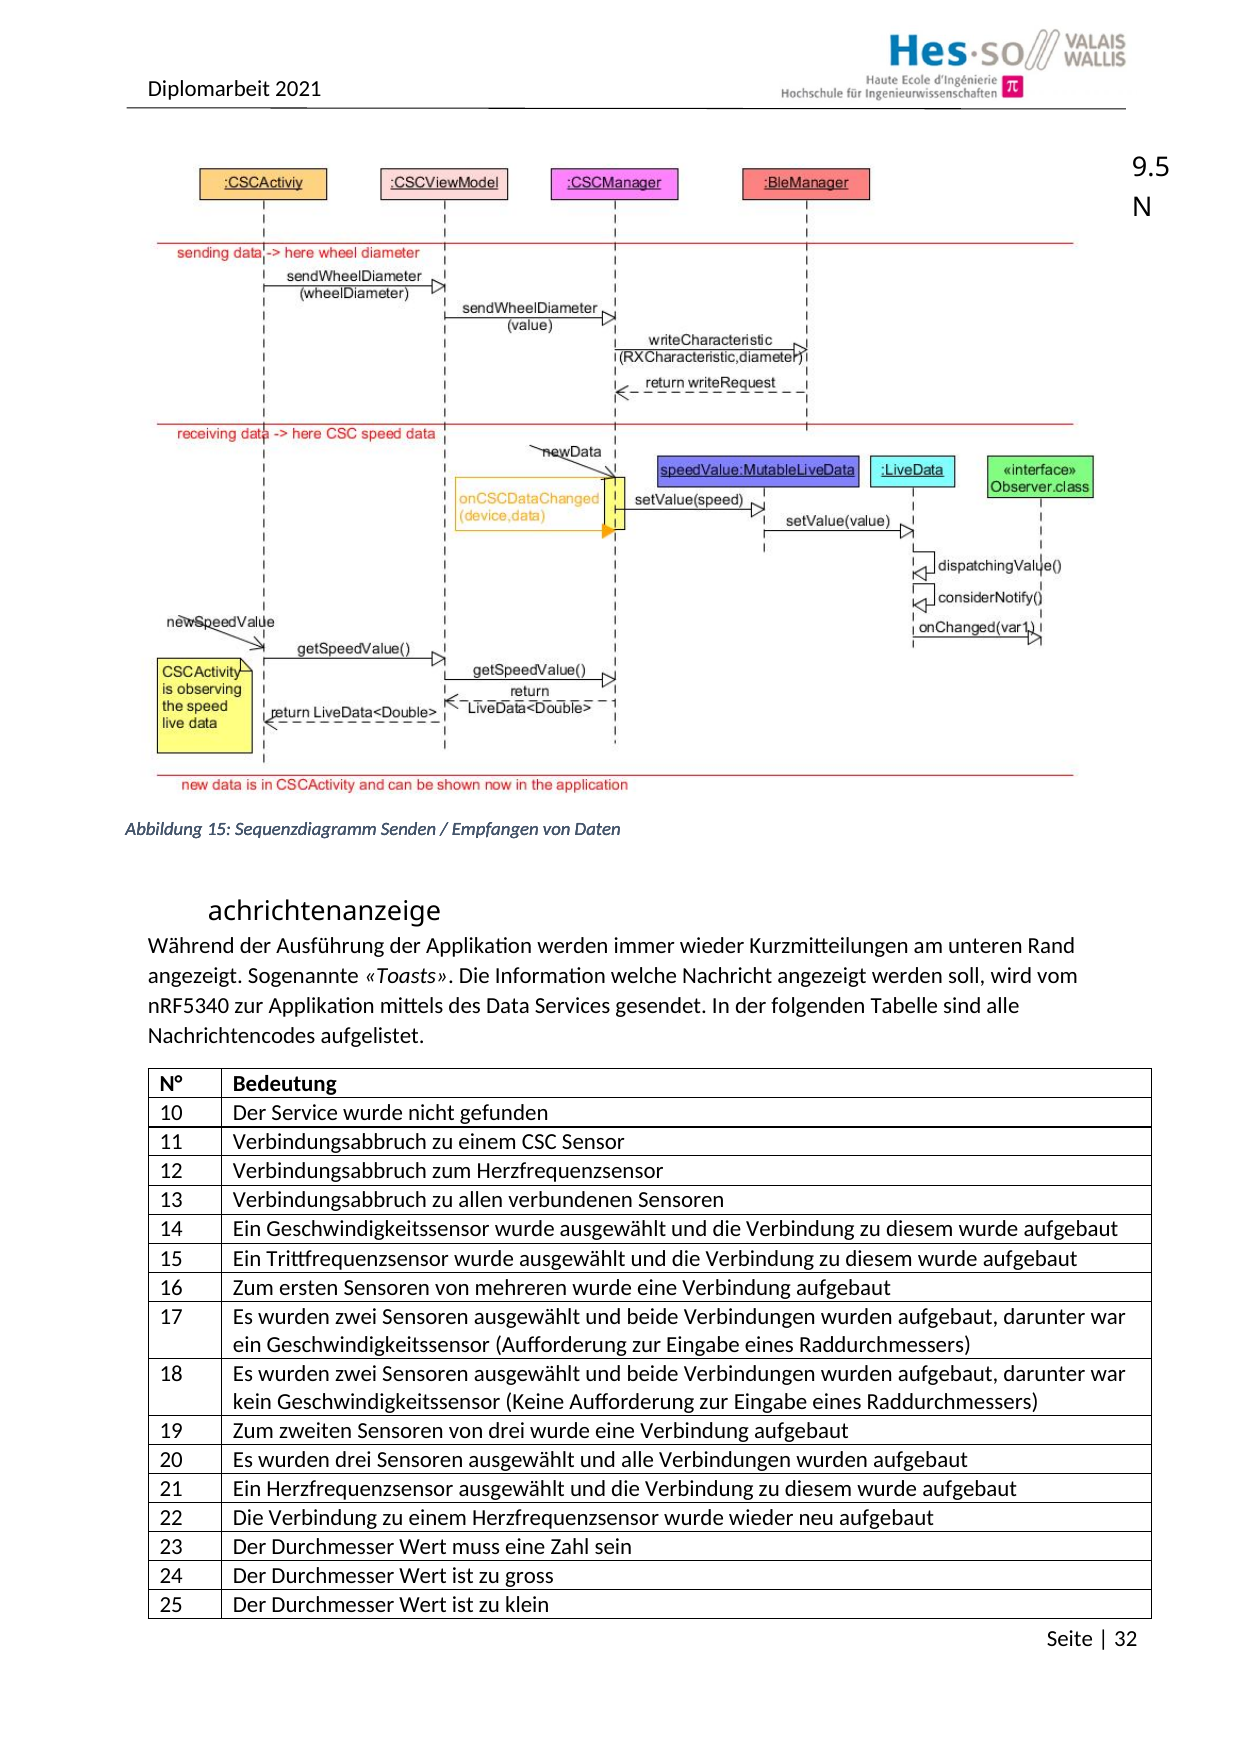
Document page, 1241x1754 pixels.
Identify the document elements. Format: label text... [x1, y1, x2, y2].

table_cell Die Verbindung zu einem Herzfrequenzsensor wurde wieder neu aufgebaut [222, 1503, 1151, 1531]
table_header Bedeutung [222, 1069, 1151, 1097]
table_cell Der Durchmesser Wert ist zu gross [222, 1561, 1151, 1589]
table_cell 25 [149, 1590, 221, 1618]
table_cell Der Durchmesser Wert ist zu klein [222, 1590, 1151, 1618]
table_cell 15 [149, 1244, 221, 1272]
table_cell 13 [149, 1186, 221, 1213]
table_cell Es wurden zwei Sensoren ausgewählt und beide Verbindungen wurden aufgebaut, darunter war ein Geschwindigkeitssensor (Aufforderung zur Eingabe eines Raddurchmessers) [222, 1302, 1151, 1358]
table_cell Es wurden zwei Sensoren ausgewählt und beide Verbindungen wurden aufgebaut, darunter war kein Geschwindigkeitssensor (Keine Aufforderung zur Eingabe eines Raddurchmessers) [222, 1359, 1151, 1415]
table_cell Es wurden drei Sensoren ausgewählt und alle Verbindungen wurden aufgebaut [222, 1445, 1151, 1473]
table_cell 11 [149, 1128, 221, 1155]
table_cell Ein Trittfrequenzsensor wurde ausgewählt und die Verbindung zu diesem wurde aufgebaut [222, 1244, 1151, 1272]
table_cell Zum ersten Sensoren von mehreren wurde eine Verbindung aufgebaut [222, 1273, 1151, 1301]
table_cell Ein Geschwindigkeitssensor wurde ausgewählt und die Verbindung zu diesem wurde aufgebaut [222, 1215, 1151, 1243]
table_cell 20 [149, 1445, 221, 1473]
picture [125, 147, 1115, 817]
table_cell 21 [149, 1474, 221, 1502]
table_cell Verbindungsabbruch zu einem CSC Sensor [222, 1128, 1151, 1155]
table_cell Der Service wurde nicht gefunden [222, 1098, 1151, 1126]
table_cell 10 [149, 1098, 221, 1126]
table_cell 18 [149, 1359, 221, 1415]
table_cell 14 [149, 1215, 221, 1243]
table_cell 16 [149, 1273, 221, 1301]
table_cell 12 [149, 1156, 221, 1184]
table_cell 22 [149, 1503, 221, 1531]
text Während der Ausführung der Applikation werden immer wieder Kurzmitteilungen am unteren Rand angezeigt. Sogenannte «Toasts». Die Information welche Nachricht angezeigt werden soll, wird vom nRF5340 zur Applikation mittels des Data Services gesendet. In der folgenden Tabelle sind alle Nachrichtencodes aufgelistet. [148, 931, 1137, 1049]
table_cell Zum zweiten Sensoren von drei wurde eine Verbindung aufgebaut [222, 1416, 1151, 1444]
table_header N° [149, 1069, 221, 1097]
table_cell 23 [149, 1532, 221, 1560]
table_cell Ein Herzfrequenzsensor ausgewählt und die Verbindung zu diesem wurde aufgebaut [222, 1474, 1151, 1502]
picture [771, 12, 1137, 119]
table_cell Der Durchmesser Wert muss eine Zahl sein [222, 1532, 1151, 1560]
table_cell Verbindungsabbruch zum Herzfrequenzsensor [222, 1156, 1151, 1184]
table_cell Verbindungsabbruch zu allen verbundenen Sensoren [222, 1186, 1151, 1213]
table_cell 24 [149, 1561, 221, 1589]
table_cell 17 [149, 1302, 221, 1358]
table_cell 19 [149, 1416, 221, 1444]
